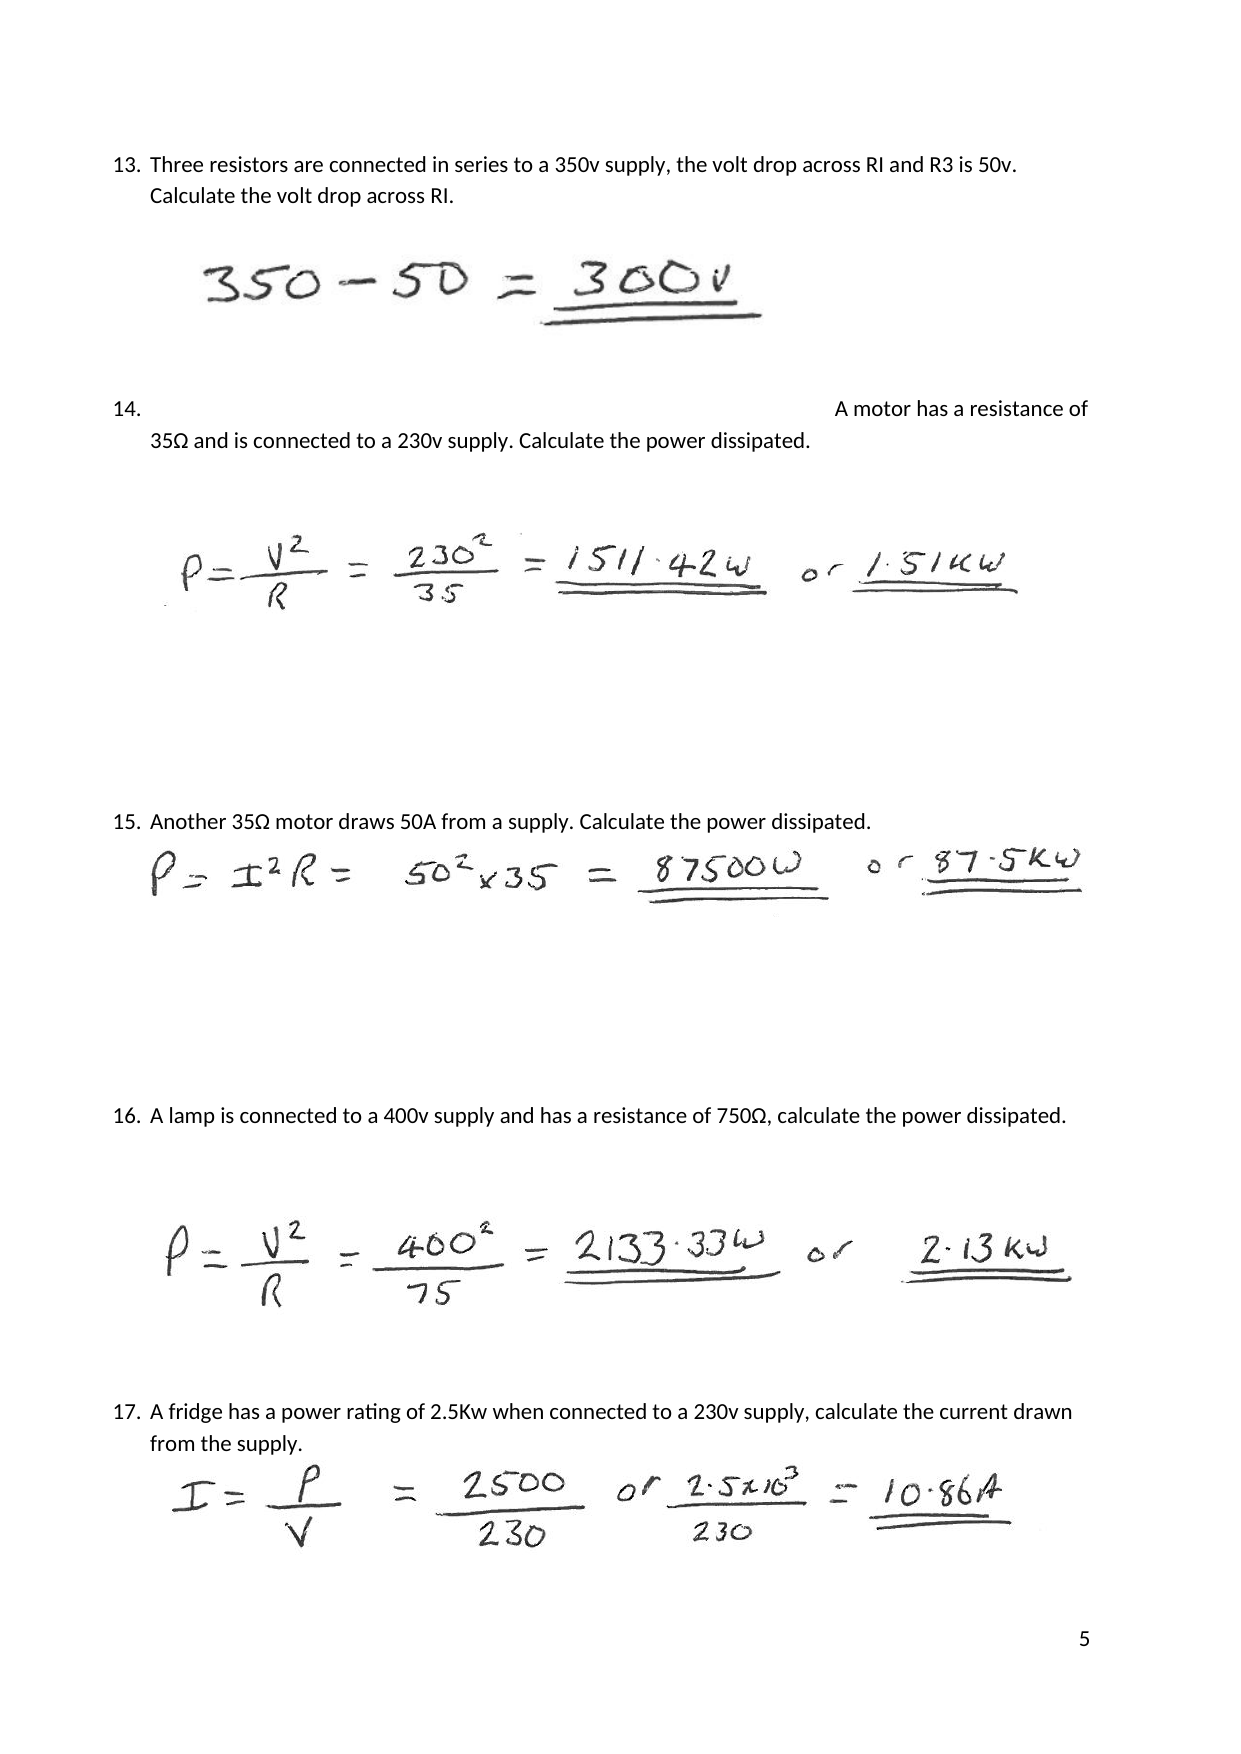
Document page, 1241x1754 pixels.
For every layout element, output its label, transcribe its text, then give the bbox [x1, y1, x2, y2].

list A fridge has a power rating of 2.5Kw when connected to a 230v supply, calculate the current drawn from the supply. [112, 1397, 1090, 1457]
list Another 35Ω motor draws 50A from a supply. Calculate the power dissipated. [112, 807, 1090, 835]
list A lamp is connected to a 400v supply and has a resistance of 750Ω, calculate the power dissipated. [112, 1101, 1090, 1129]
list A motor has a resistance of 35Ω and is connected to a 230v supply. Calculate the power dissipated. [112, 394, 1090, 454]
list Three resistors are connected in series to a 350v supply, the volt drop across RI and R3 is 50v. Calculate the volt drop across RI. [112, 150, 1090, 209]
